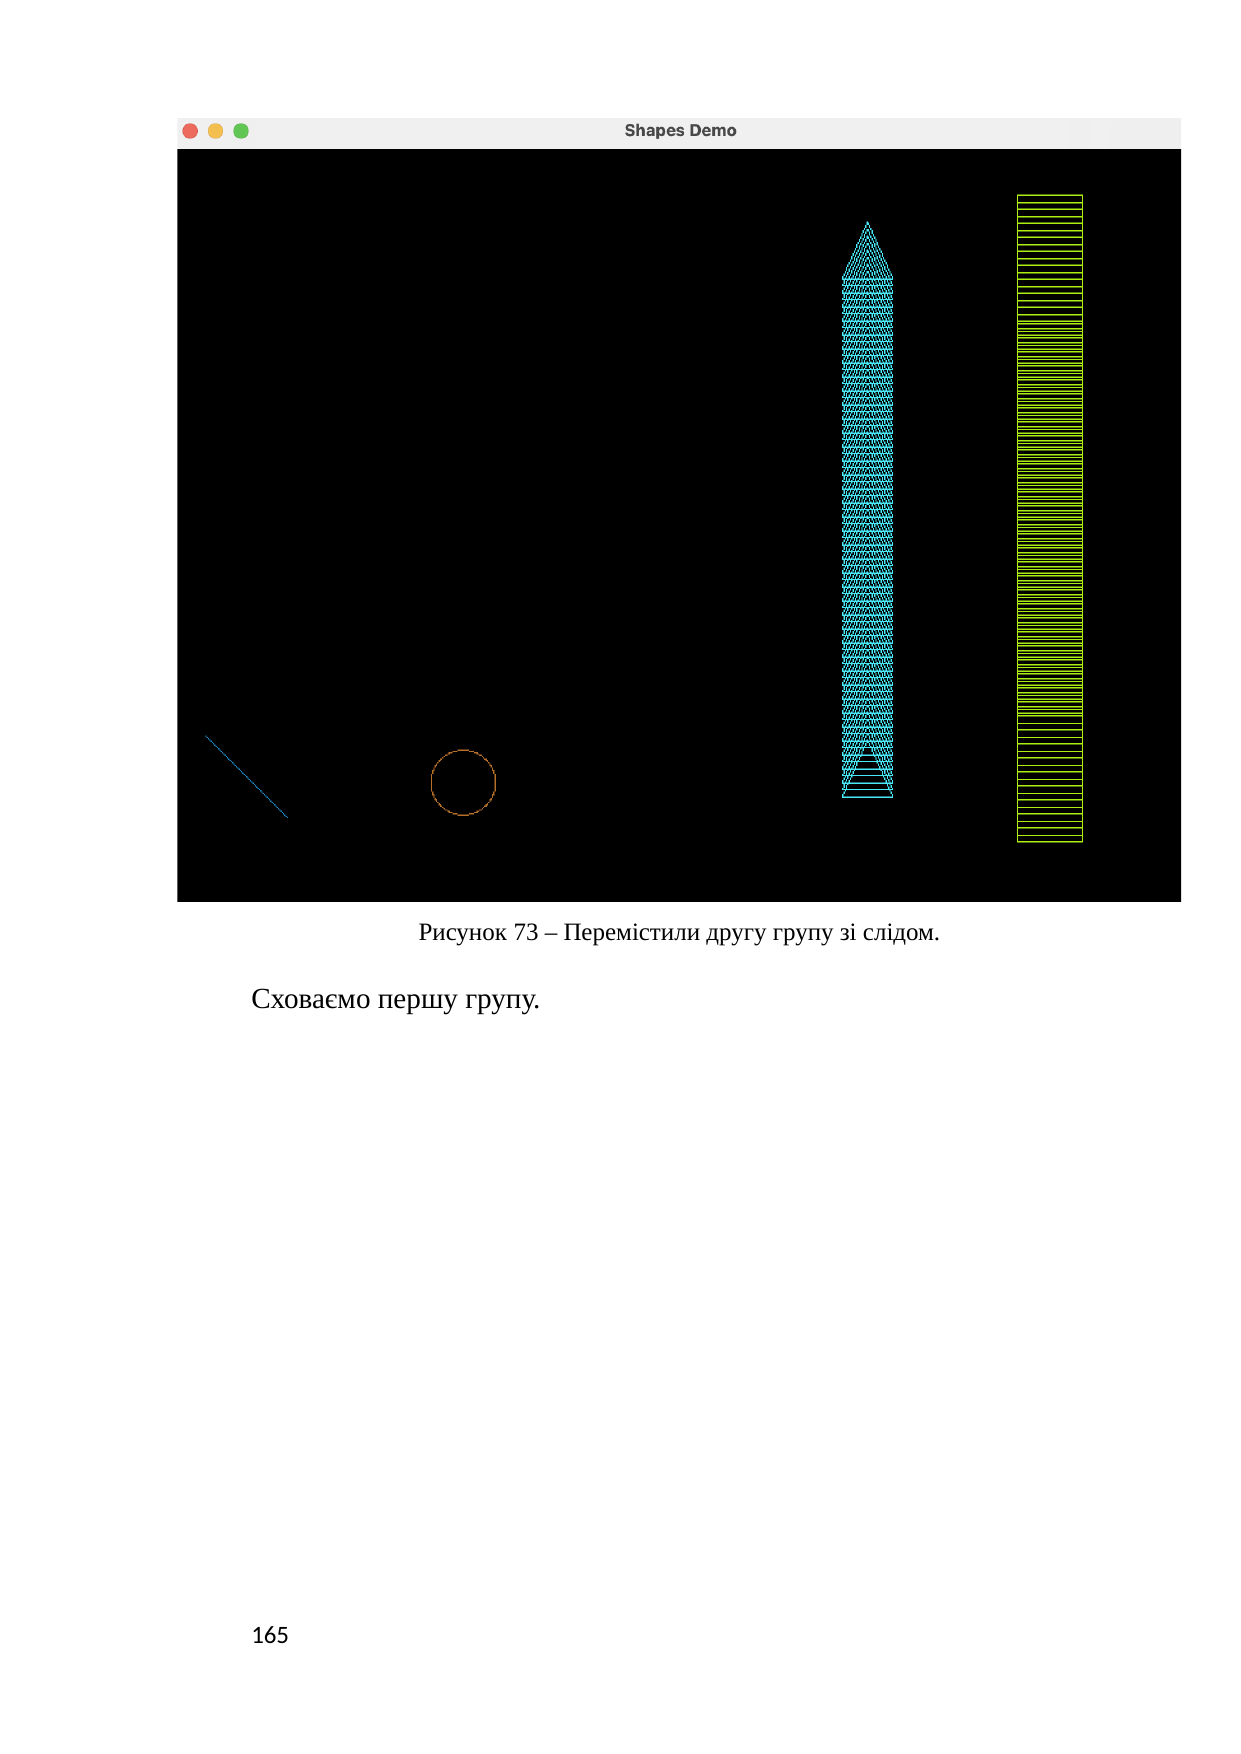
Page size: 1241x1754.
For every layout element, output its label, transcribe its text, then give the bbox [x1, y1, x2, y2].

text Сховаємо першу групу. [177, 981, 1181, 1015]
text Рисунок 73 – Перемістили другу групу зі слідом. [177, 917, 1181, 946]
picture [177, 118, 1182, 902]
